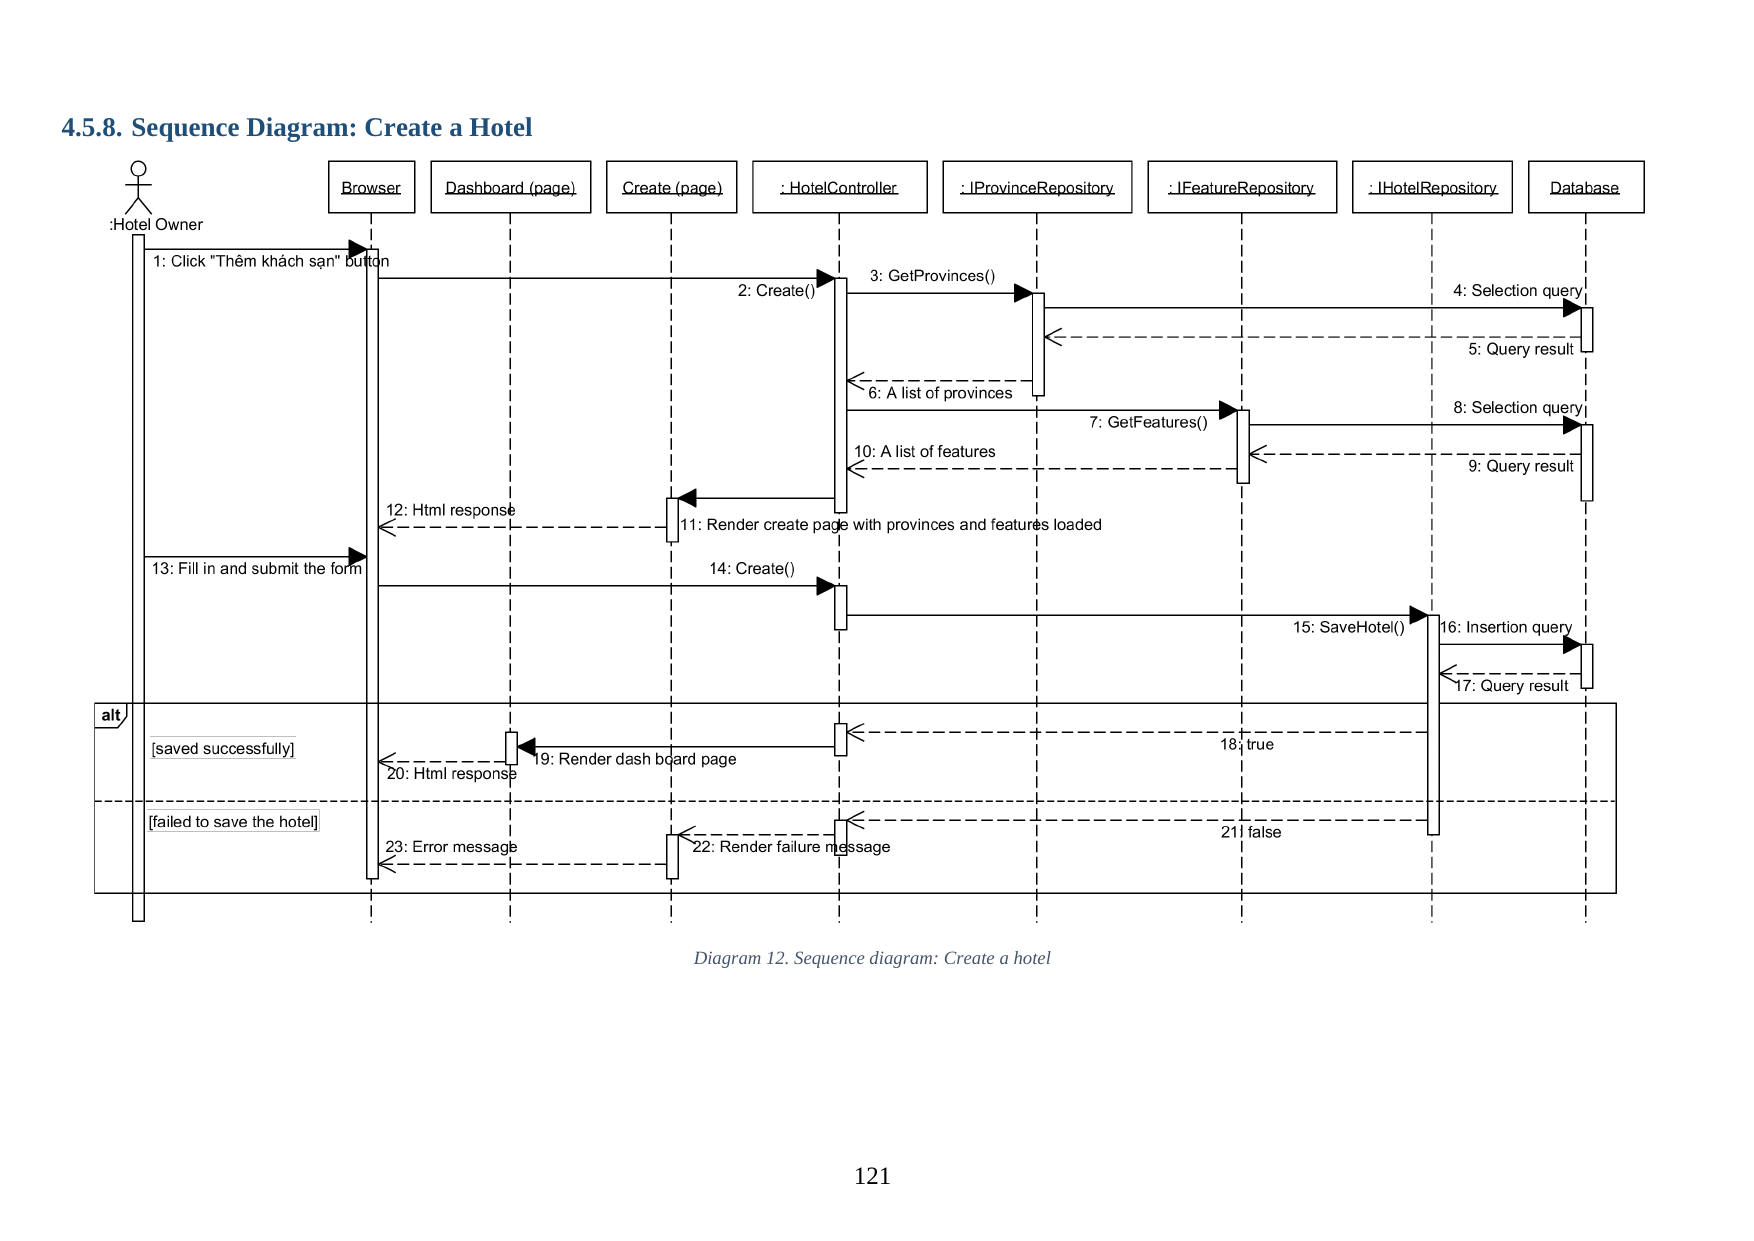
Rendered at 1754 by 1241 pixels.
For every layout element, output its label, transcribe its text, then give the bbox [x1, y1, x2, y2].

subtitle Sequence Diagram: Create a Hotel [122, 111, 1651, 143]
picture [94, 153, 1651, 928]
